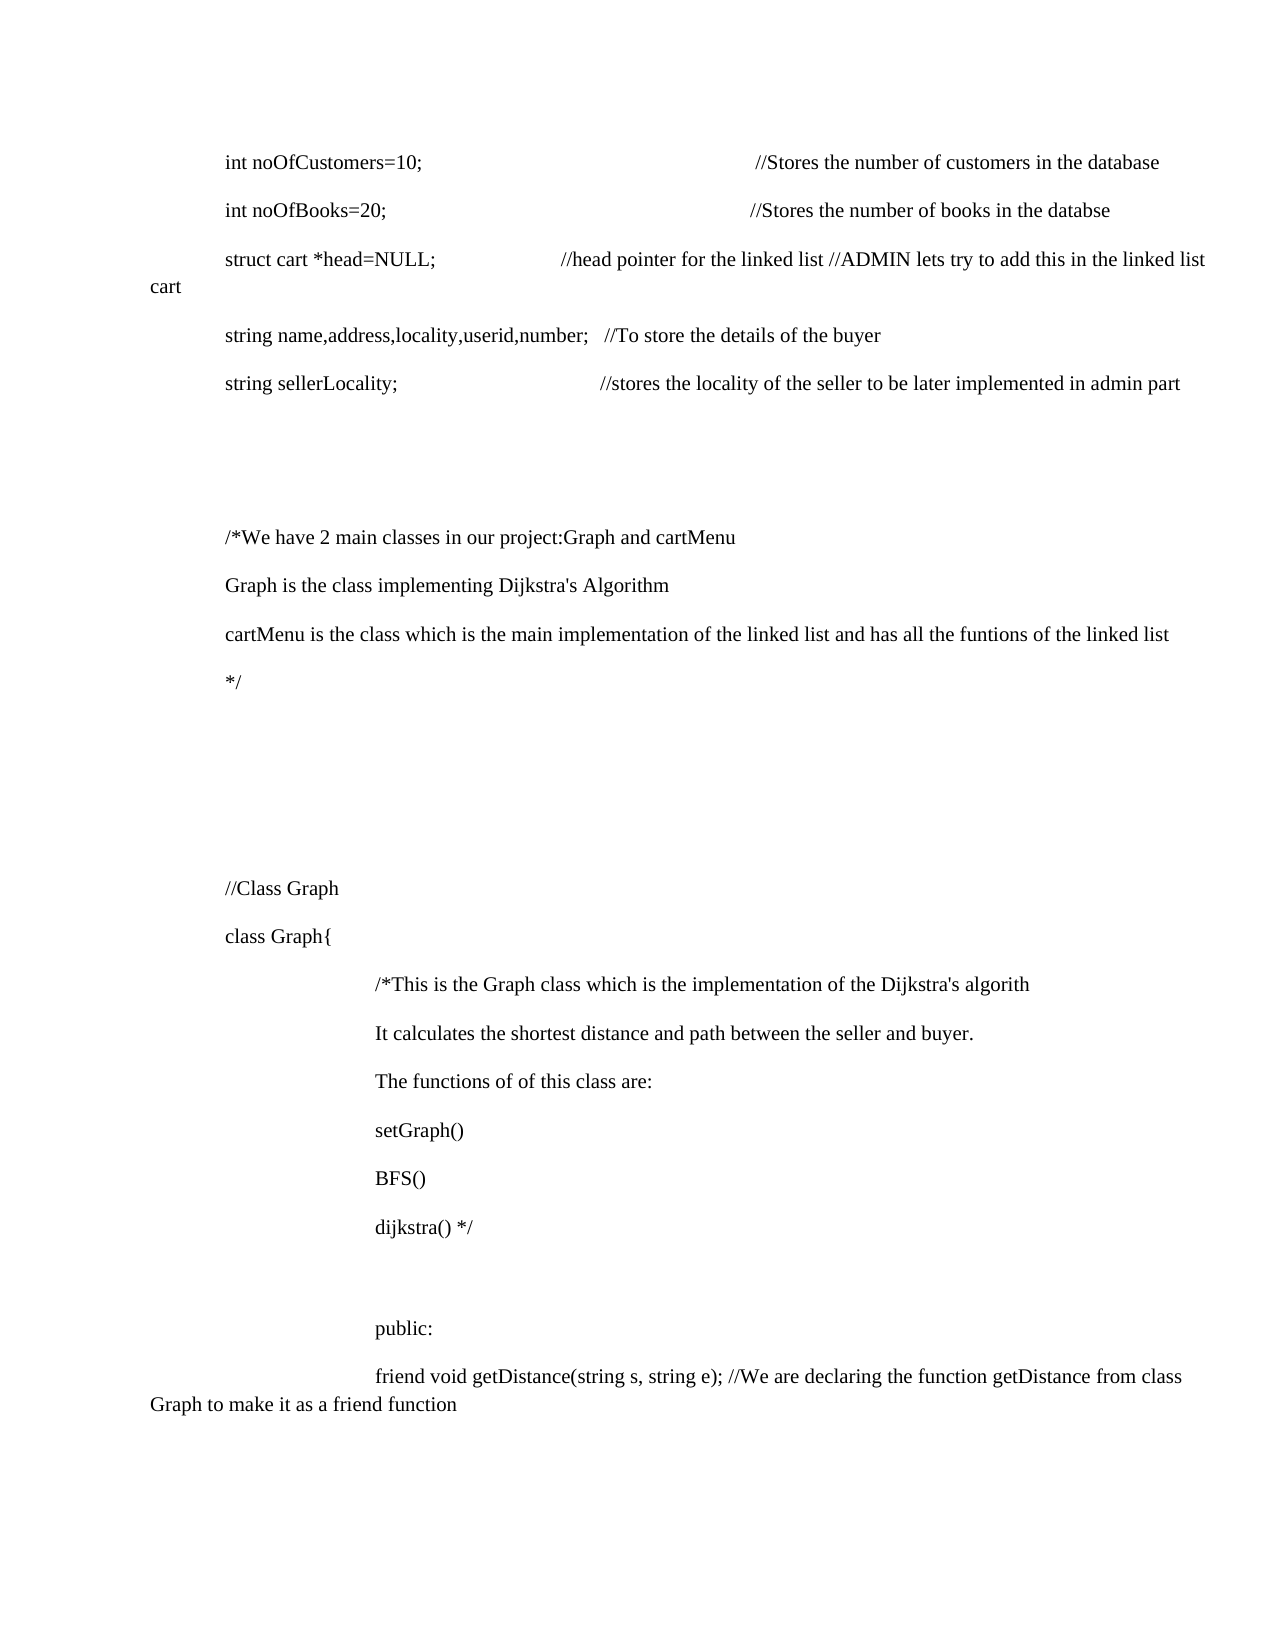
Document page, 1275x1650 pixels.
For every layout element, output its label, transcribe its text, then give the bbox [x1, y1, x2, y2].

text Graph is the class implementing Dijkstra's Algorithm [150, 573, 1226, 597]
text int noOfBooks=20; //Stores the number of books in the databse [150, 198, 1226, 222]
text setGraph() [150, 1118, 1226, 1142]
text friend void getDistance(string s, string e); //We are declaring the function getDistance from class Graph to make it as a friend function [150, 1364, 1226, 1416]
text /*We have 2 main classes in our project:Graph and cartMenu [150, 524, 1226, 549]
text //Class Graph [150, 876, 1226, 899]
text BFS() [150, 1166, 1226, 1190]
text cartMenu is the class which is the main implementation of the linked list and has all the funtions of the linked list [150, 621, 1226, 646]
text class Graph{ [150, 924, 1226, 948]
text string sellerLocality; //stores the locality of the seller to be later implemented in admin part [150, 371, 1226, 395]
text It calculates the shortest distance and path between the seller and buyer. [150, 1021, 1226, 1045]
text The functions of of this class are: [150, 1069, 1226, 1093]
text */ [150, 670, 1226, 694]
text int noOfCustomers=10; //Stores the number of customers in the database [150, 150, 1226, 174]
text dijkstra() */ [150, 1214, 1226, 1239]
text /*This is the Graph class which is the implementation of the Dijkstra's algorith [150, 972, 1226, 996]
text struct cart *head=NULL; //head pointer for the linked list //ADMIN lets try to add this in the linked list cart [150, 247, 1226, 298]
text public: [150, 1315, 1226, 1339]
text string name,address,locality,userid,number; //To store the details of the buyer [150, 323, 1226, 347]
